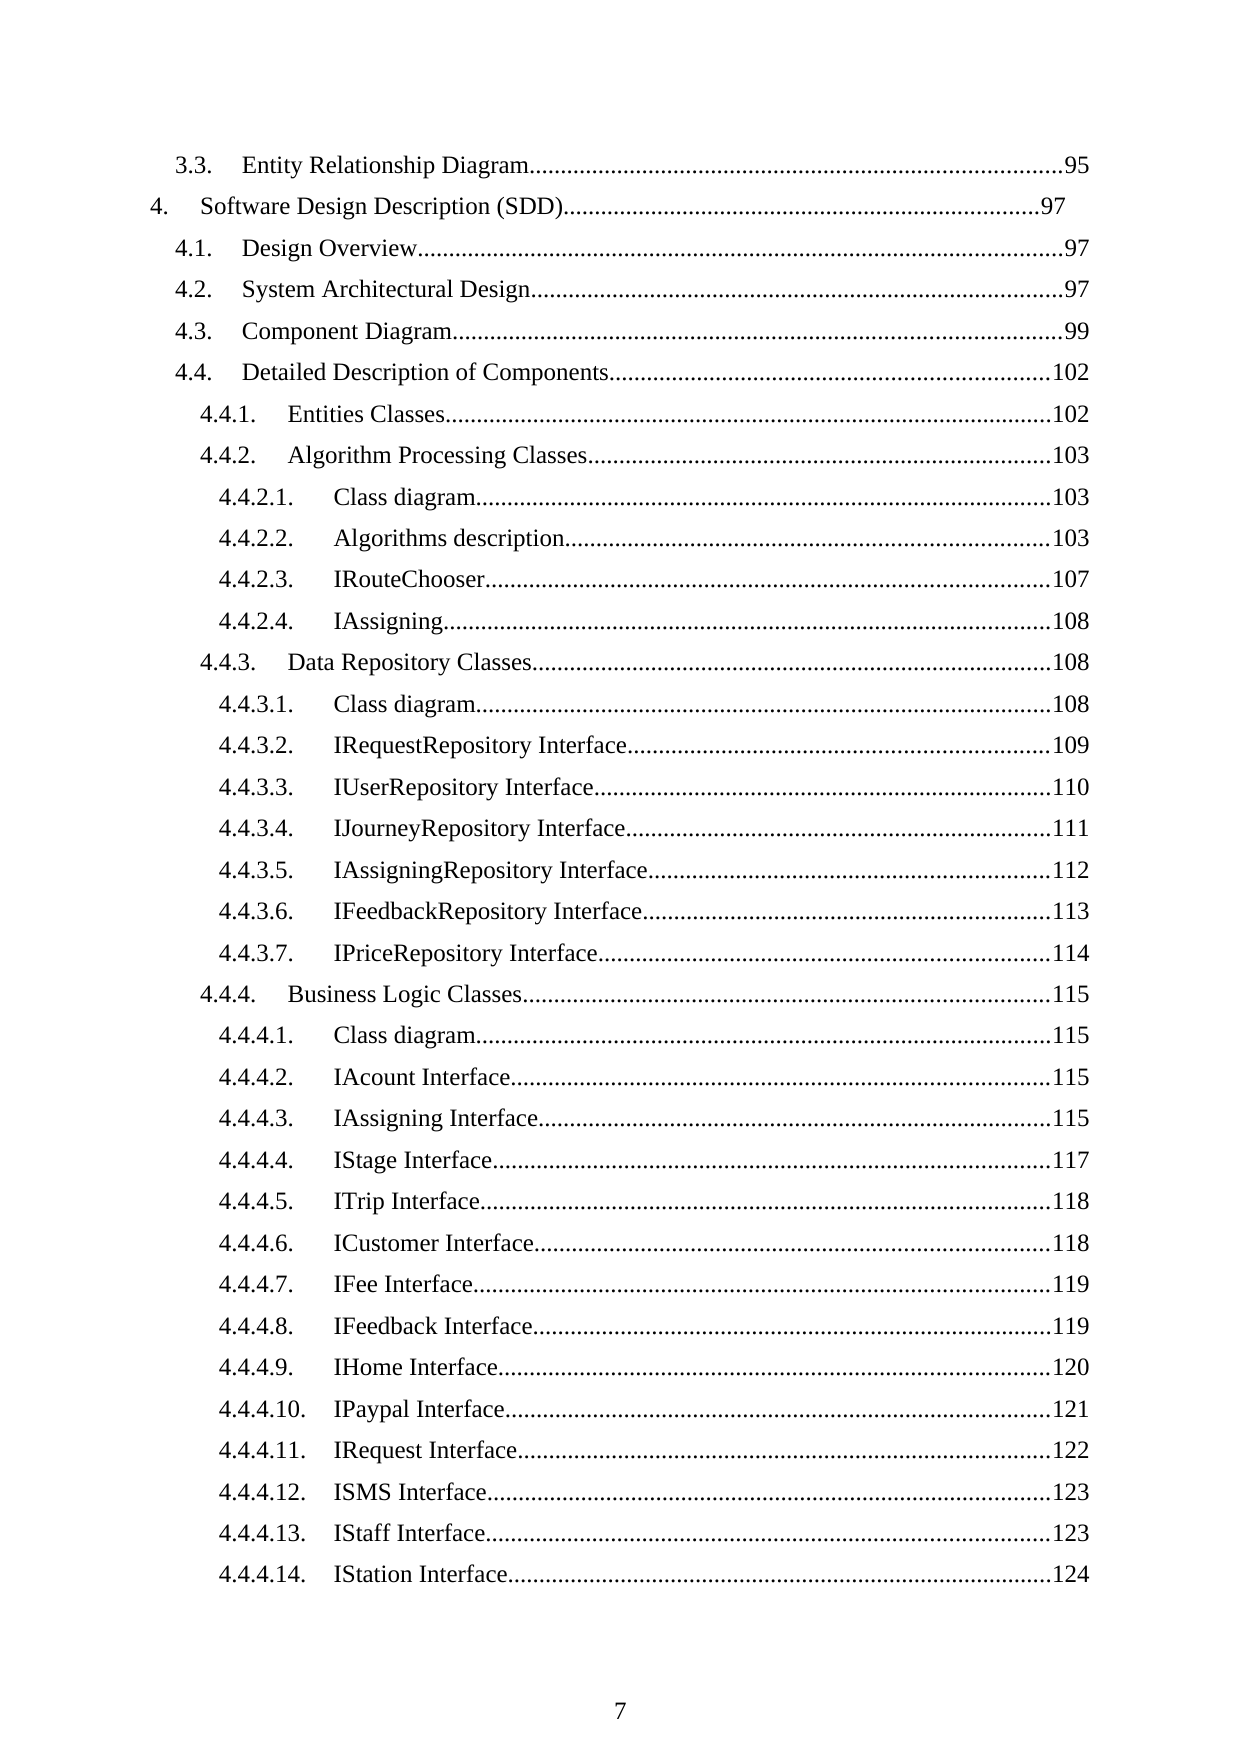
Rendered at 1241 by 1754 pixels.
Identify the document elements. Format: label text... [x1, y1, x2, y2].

text 4.4.3.2. IRequestRepository Interface 109 [219, 730, 1090, 759]
text 4.4.4.8. IFeedback Interface 119 [219, 1311, 1090, 1339]
text 4.4.4.6. ICustomer Interface 118 [219, 1228, 1090, 1257]
text 4.3. Component Diagram 99 [175, 316, 1090, 344]
text 4.2. System Architectural Design 97 [175, 274, 1090, 303]
text 4.4.3. Data Repository Classes 108 [200, 647, 1090, 676]
text 4.4.4.10. IPaypal Interface 121 [219, 1394, 1090, 1422]
text 4.4.2. Algorithm Processing Classes 103 [200, 440, 1090, 469]
text 4. Software Design Description (SDD) 97 [150, 191, 1090, 220]
text 4.4.2.2. Algorithms description 103 [219, 523, 1090, 552]
text 4.4.4.5. ITrip Interface 118 [219, 1186, 1090, 1215]
text 4.4.3.4. IJourneyRepository Interface 111 [219, 813, 1090, 842]
text 4.4.4.11. IRequest Interface 122 [219, 1435, 1090, 1464]
text 4.4.4.4. IStage Interface 117 [219, 1145, 1090, 1174]
text 4.4.4.3. IAssigning Interface 115 [219, 1103, 1090, 1132]
text 4.4.3.6. IFeedbackRepository Interface 113 [219, 896, 1090, 925]
text 4.4.2.4. IAssigning 108 [219, 606, 1090, 635]
text 4.4.1. Entities Classes 102 [200, 399, 1090, 427]
text 4.4.4.13. IStaff Interface 123 [219, 1518, 1090, 1547]
text 4.4.4.9. IHome Interface 120 [219, 1352, 1090, 1381]
text 3.3. Entity Relationship Diagram 95 [175, 150, 1090, 179]
text 4.4.3.5. IAssigningRepository Interface 112 [219, 855, 1090, 883]
text 4.4.4.2. IAcount Interface 115 [219, 1062, 1090, 1091]
text 4.4.2.3. IRouteChooser 107 [219, 564, 1090, 593]
text 4.1. Design Overview 97 [175, 233, 1090, 262]
text 4.4.2.1. Class diagram 103 [219, 482, 1090, 510]
text 4.4.4.12. ISMS Interface 123 [219, 1477, 1090, 1505]
text 4.4.3.1. Class diagram 108 [219, 689, 1090, 718]
text 4.4.4.1. Class diagram 115 [219, 1021, 1090, 1049]
text 4.4.4.7. IFee Interface 119 [219, 1269, 1090, 1298]
text 4.4. Detailed Description of Components 102 [175, 357, 1090, 386]
text 4.4.4.14. IStation Interface 124 [219, 1559, 1090, 1588]
text 4.4.3.3. IUserRepository Interface 110 [219, 772, 1090, 801]
text 4.4.3.7. IPriceRepository Interface 114 [219, 938, 1090, 966]
text 4.4.4. Business Logic Classes 115 [200, 979, 1090, 1008]
